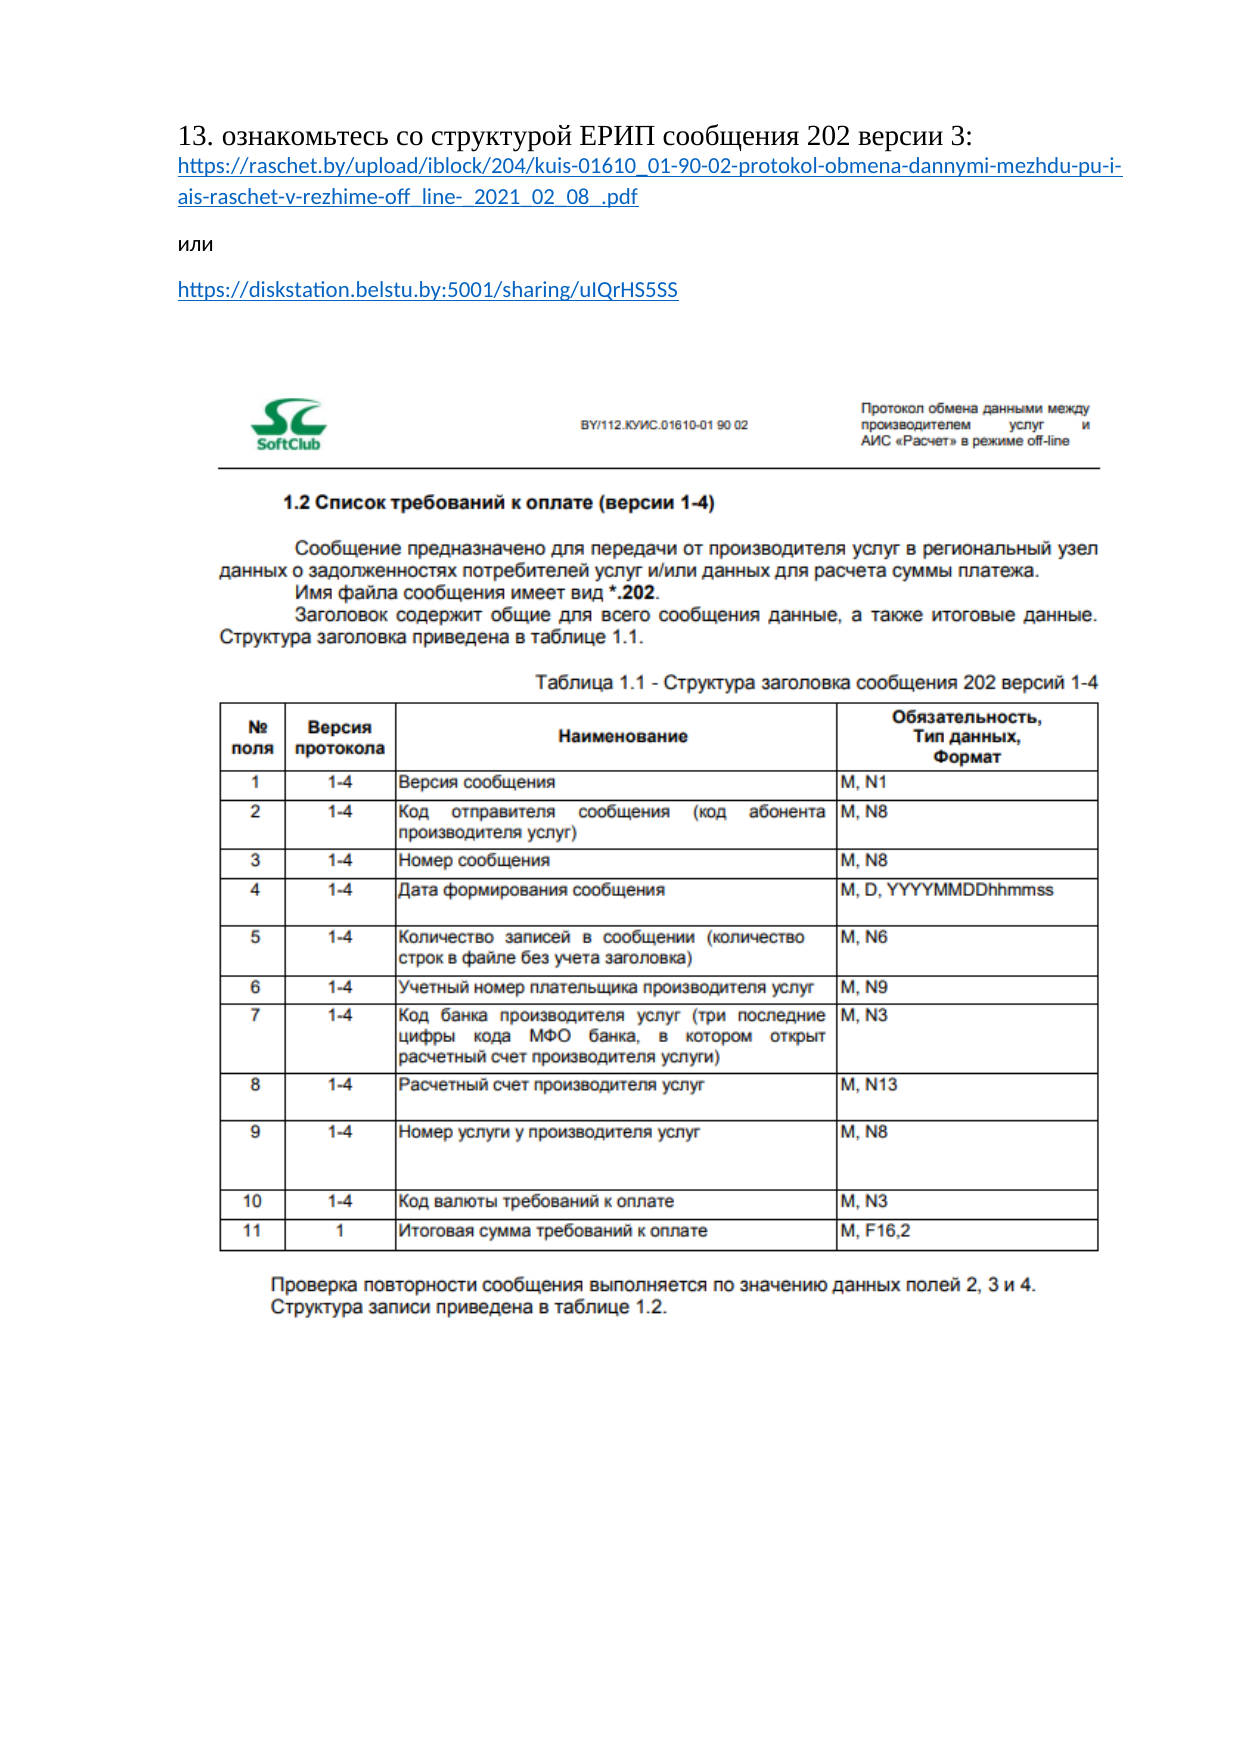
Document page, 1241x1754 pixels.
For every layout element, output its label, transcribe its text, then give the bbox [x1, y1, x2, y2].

list ознакомьтесь со структурой ЕРИП сообщения 202 версии 3: [177, 118, 1152, 152]
picture [177, 369, 1152, 1346]
text или [177, 229, 1152, 257]
text https://raschet.by/upload/iblock/204/kuis-01610_01-90-02-protokol-obmena-dannymi-mezhdu-pu-i-ais-raschet-v-rezhime-off_line-_2021_02_08_.pdf [177, 152, 1152, 210]
text https://diskstation.belstu.by:5001/sharing/uIQrHS5SS [177, 276, 1152, 304]
